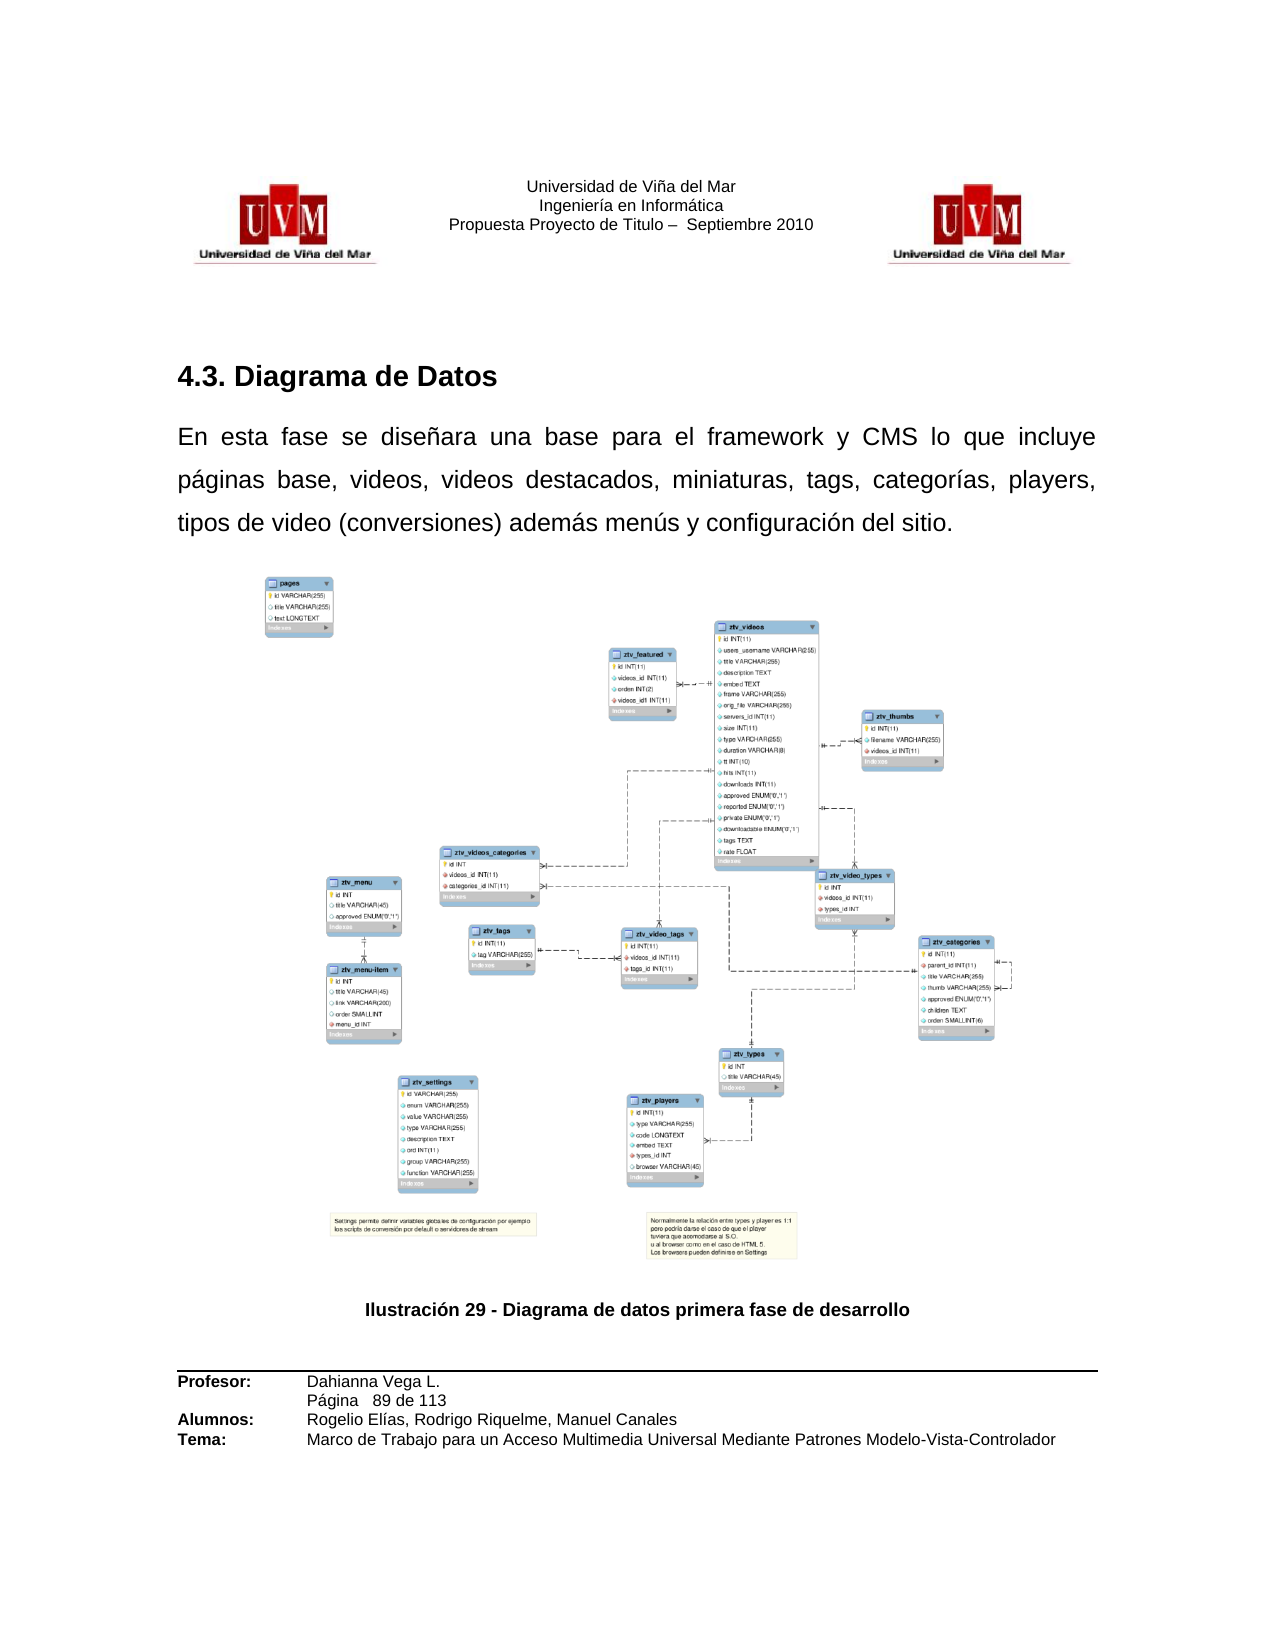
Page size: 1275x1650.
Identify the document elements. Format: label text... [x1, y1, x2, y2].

picture [177, 176, 390, 267]
text Ilustración 29 - Diagrama de datos primera fase de desarrollo [177, 1299, 1098, 1321]
picture [259, 571, 1016, 1264]
text En esta fase se diseñara una base para el framework y CMS lo que incluye páginas base, videos, videos destacados, miniaturas, tags, categorías, players, tipos de video (conversiones) además menús y configuración del sitio. [177, 422, 1098, 537]
picture [871, 176, 1084, 267]
subtitle 4.3. Diagrama de Datos [177, 359, 1098, 392]
